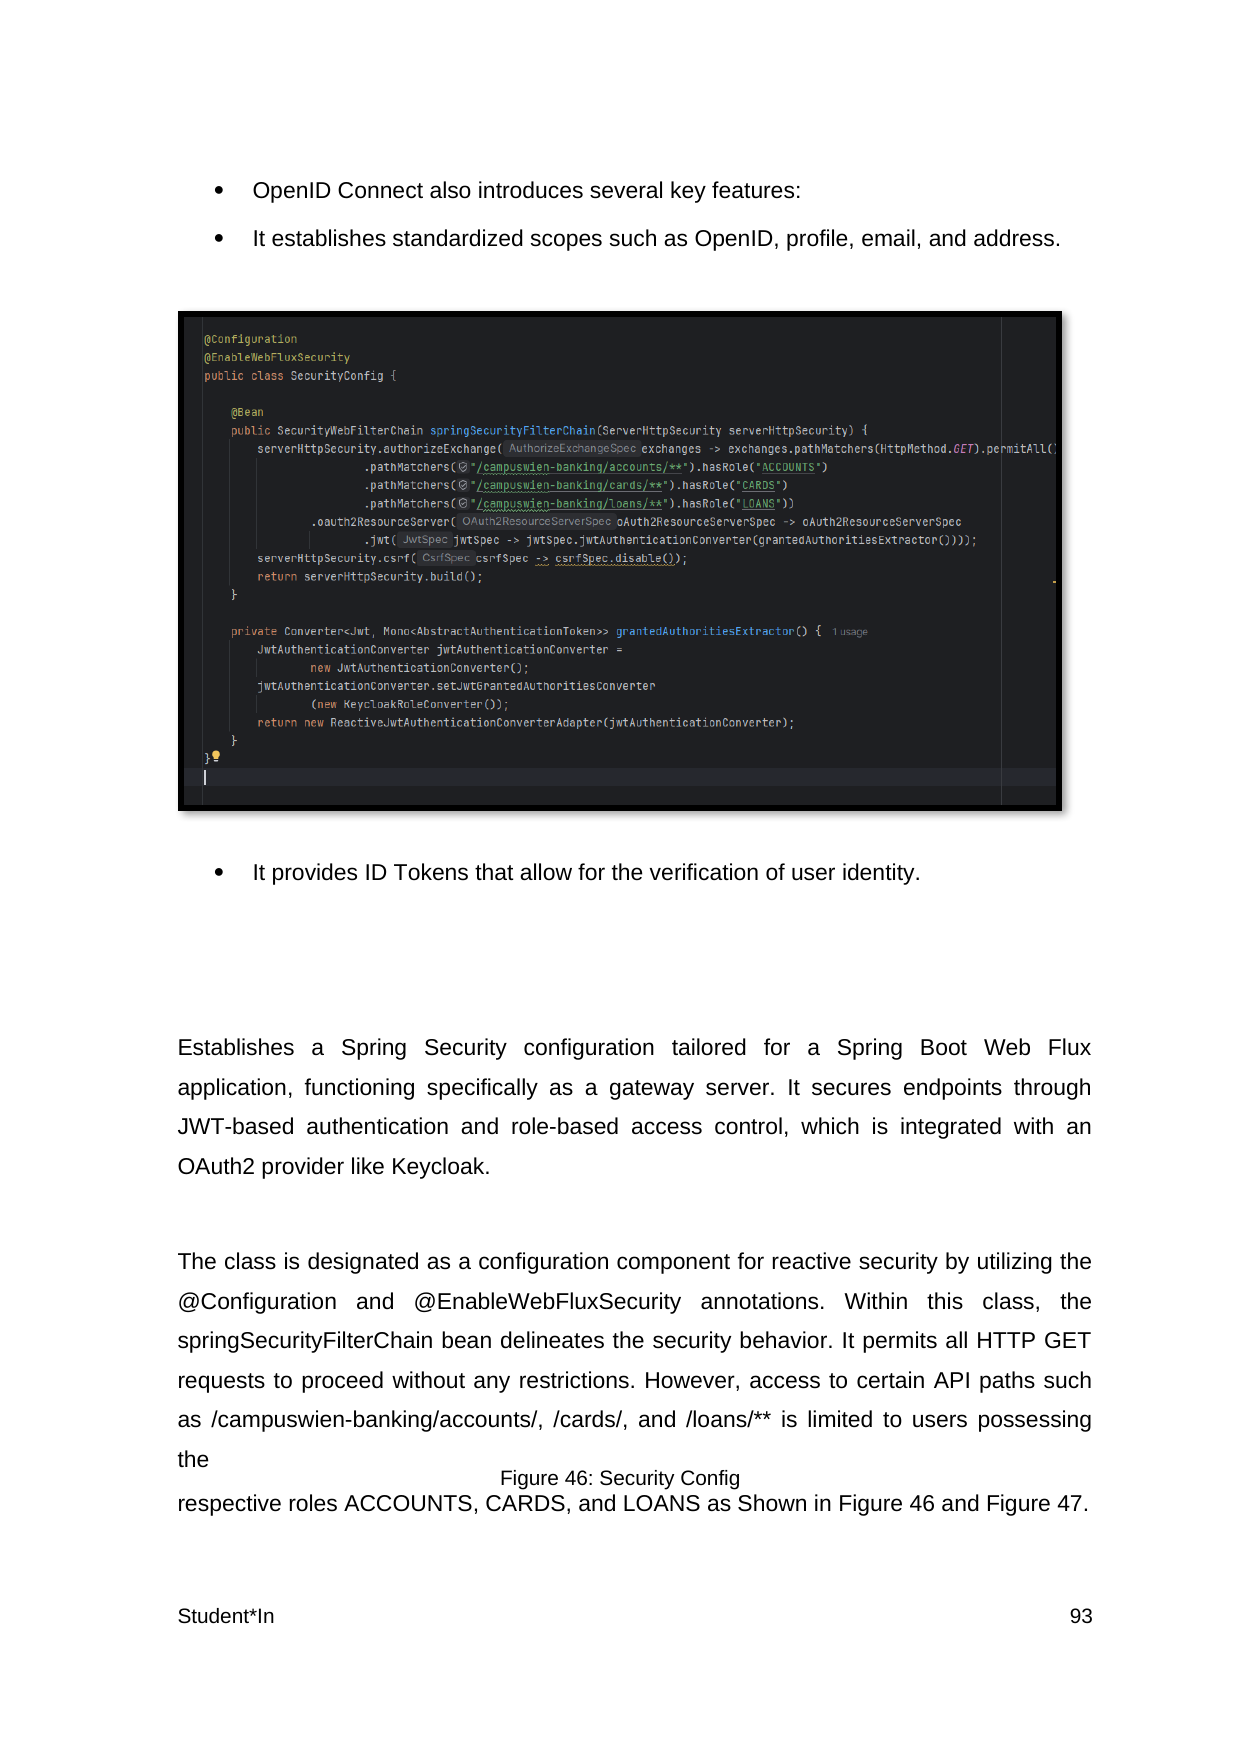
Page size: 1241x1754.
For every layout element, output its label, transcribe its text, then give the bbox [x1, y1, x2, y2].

text Establishes a Spring Security configuration tailored for a Spring Boot Web Flux application, functioning specifically as a gateway server. It secures endpoints through JWT-based authentication and role-based access control, which is integrated with an OAuth2 provider like Keycloak. [177, 1034, 1092, 1179]
text The class is designated as a configuration component for reactive security by utilizing the @Configuration and @EnableWebFluxSecurity annotations. Within this class, the springSecurityFilterChain bean delineates the security behavior. It permits all HTTP GET requests to proceed without any restrictions. However, access to certain API paths such as /campuswien-banking/accounts/, /cards/, and /loans/** is limited to users possessing the respective roles ACCOUNTS, CARDS, and LOANS as Shown in Figure 46 and Figure 47. [177, 1248, 1092, 1516]
picture [184, 317, 1056, 805]
list It establishes standardized scopes such as OpenID, profile, email, and address. [215, 225, 1092, 251]
list OpenID Connect also introduces several key features: [215, 177, 1092, 203]
